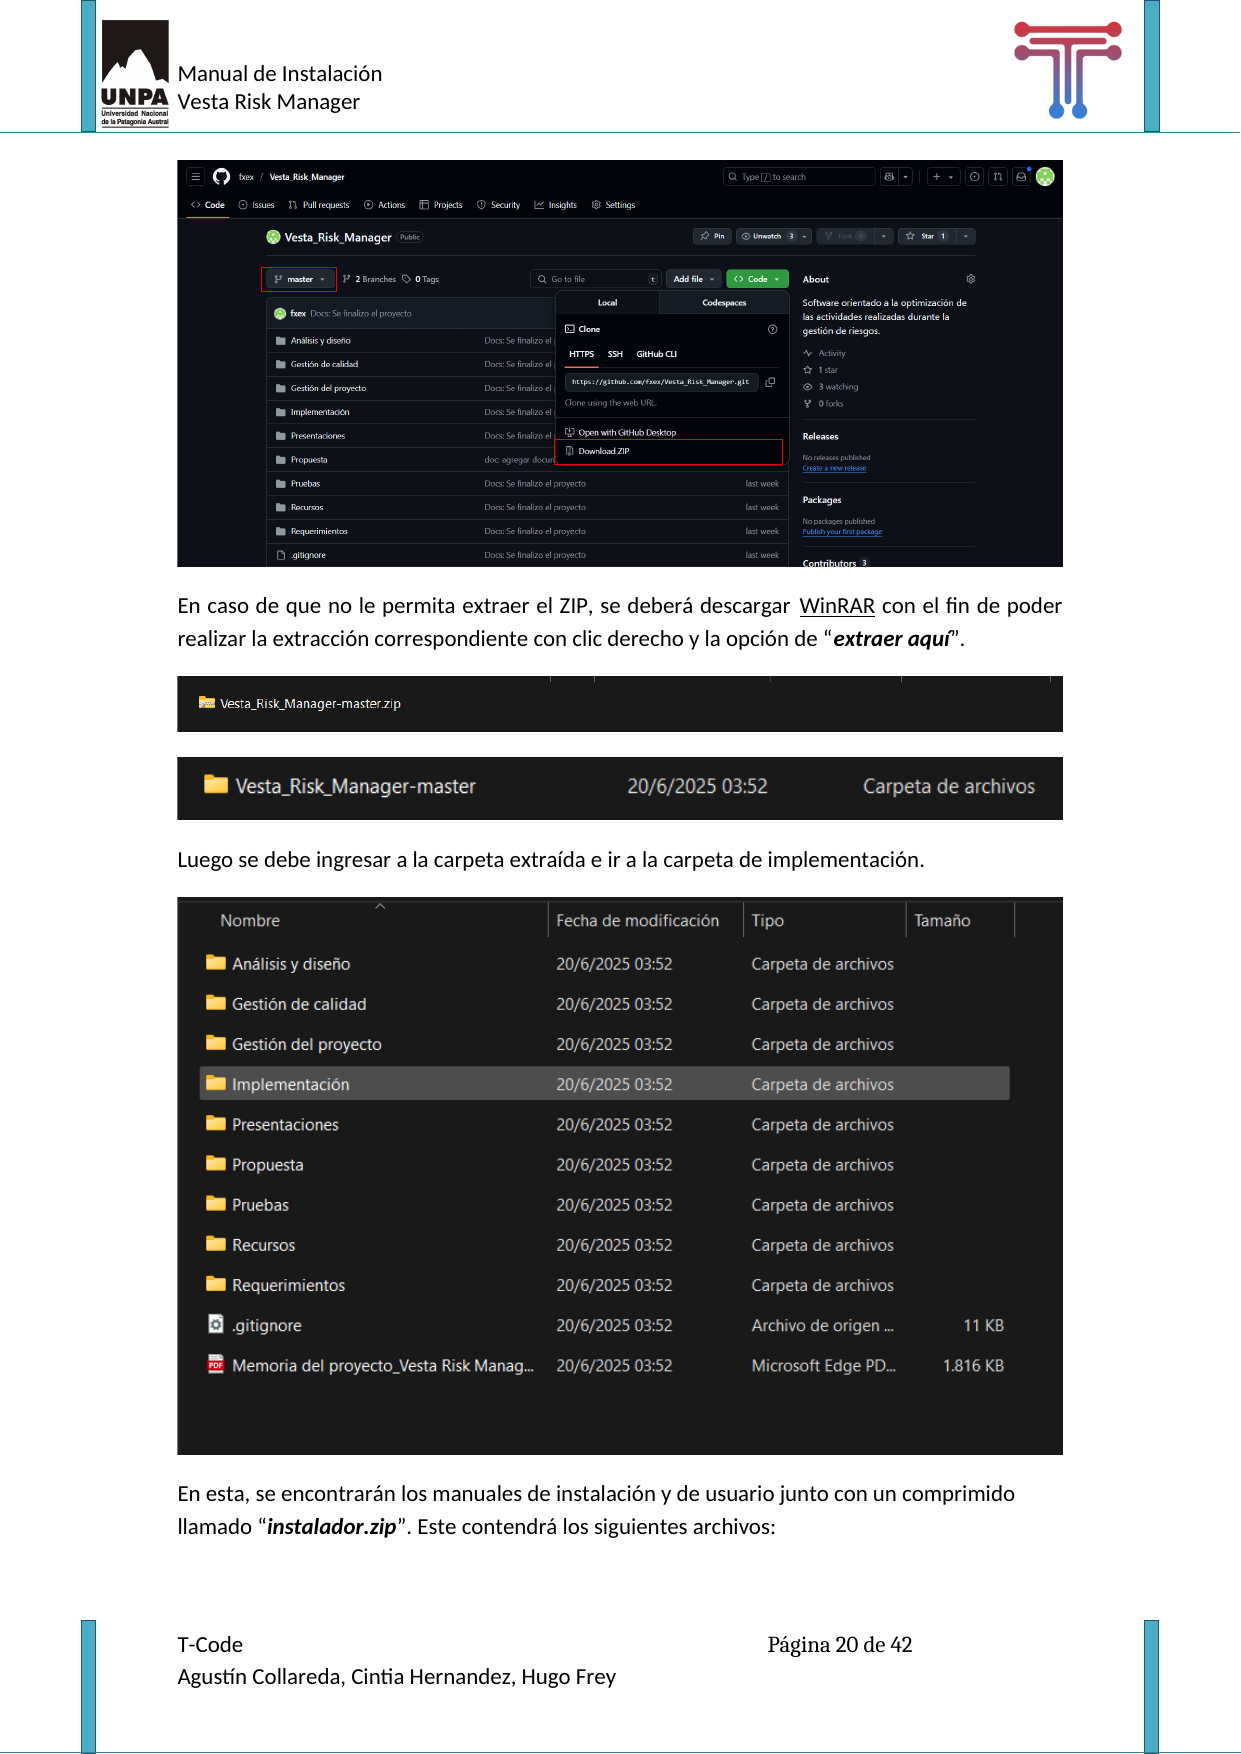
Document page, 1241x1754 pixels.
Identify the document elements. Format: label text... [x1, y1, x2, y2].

picture [177, 676, 1063, 732]
picture [1013, 18, 1123, 121]
text En esta, se encontrarán los manuales de instalación y de usuario junto con un comprimido llamado “instalador.zip”. Este contendrá los siguientes archivos: [177, 1479, 1063, 1540]
picture [177, 160, 1063, 567]
picture [100, 18, 170, 129]
text Luego se debe ingresar a la carpeta extraída e ir a la carpeta de implementación. [177, 845, 1063, 873]
picture [177, 757, 1063, 820]
picture [177, 897, 1063, 1455]
text En caso de que no le permita extraer el ZIP, se deberá descargar WinRAR con el fin de poder realizar la extracción correspondiente con clic derecho y la opción de “extraer aquí”. [177, 592, 1063, 652]
